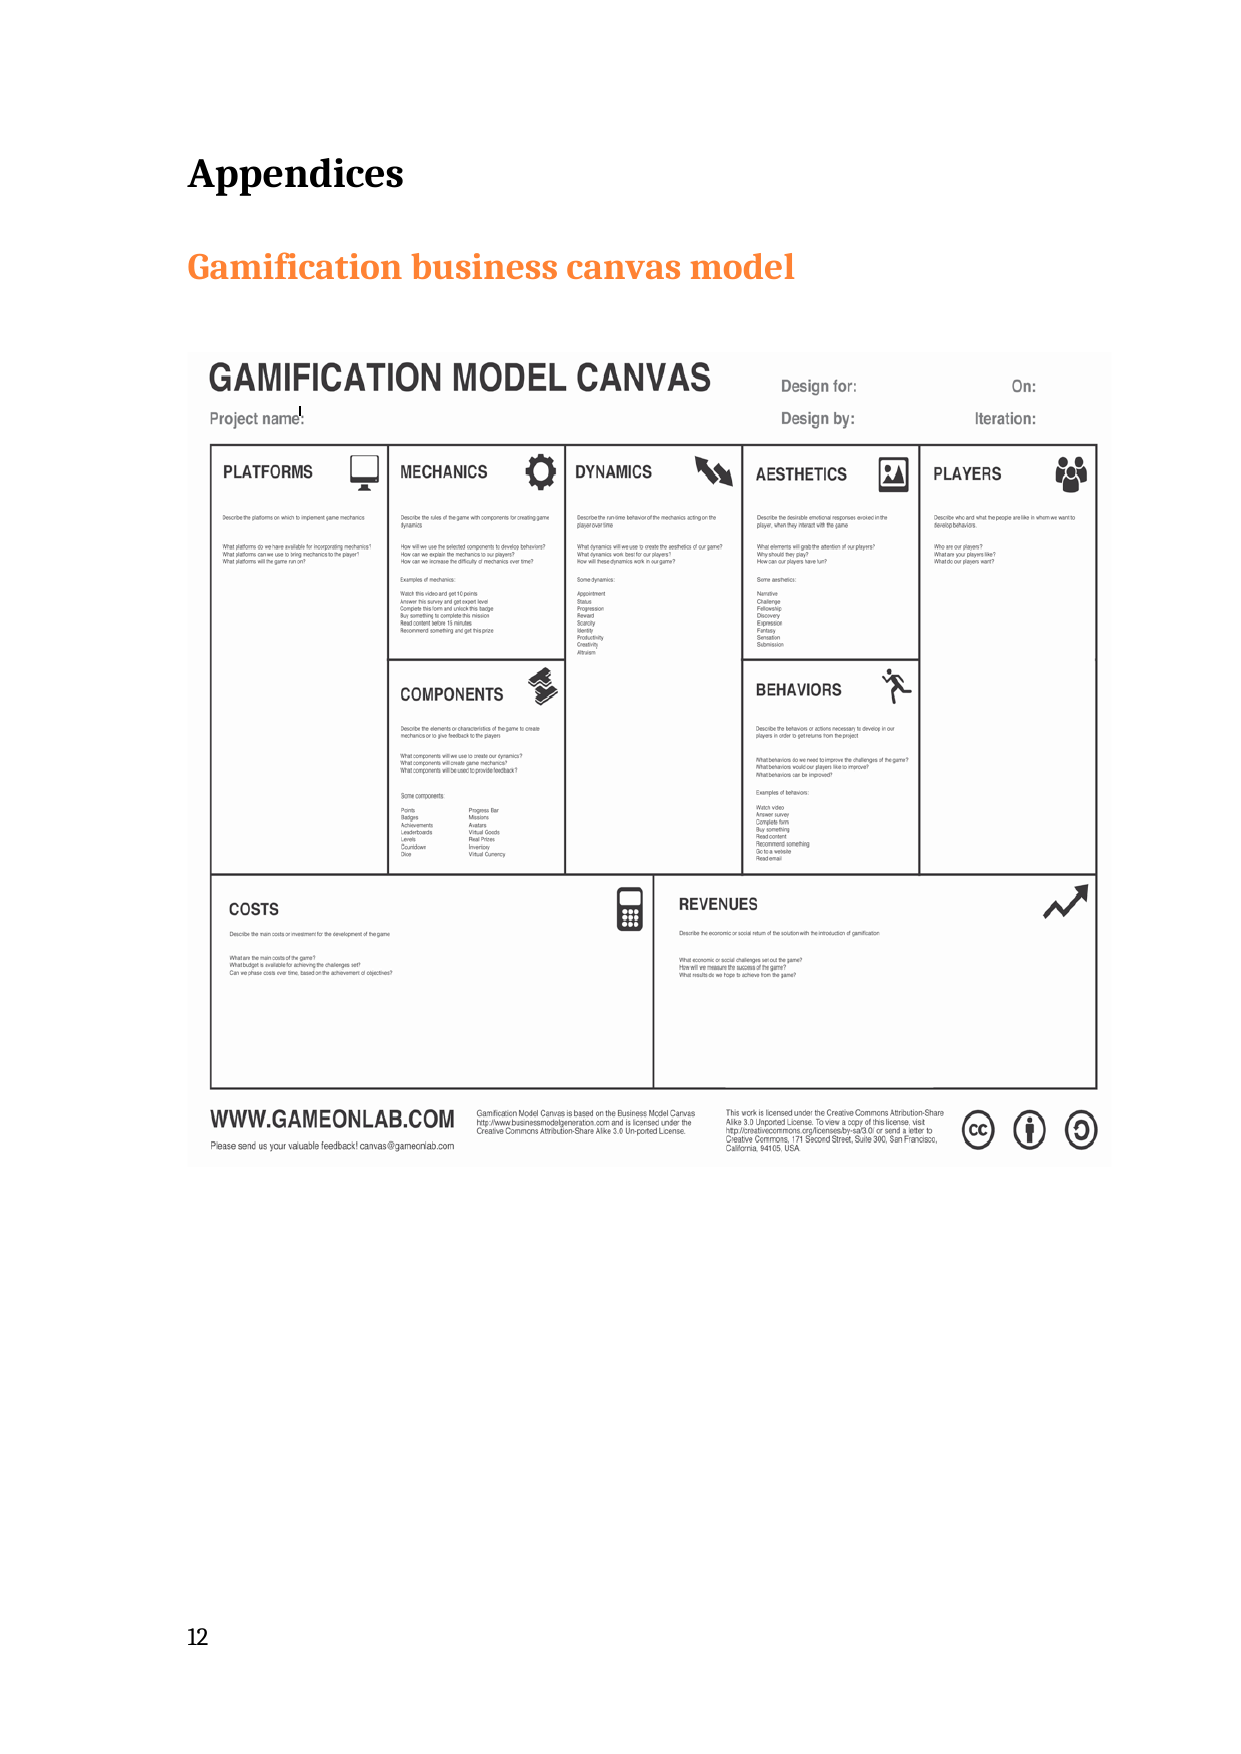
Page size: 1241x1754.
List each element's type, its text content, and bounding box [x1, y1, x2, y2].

picture [187, 352, 1112, 1167]
text Gamification business canvas model [187, 246, 1053, 289]
text Appendices [187, 150, 1053, 198]
